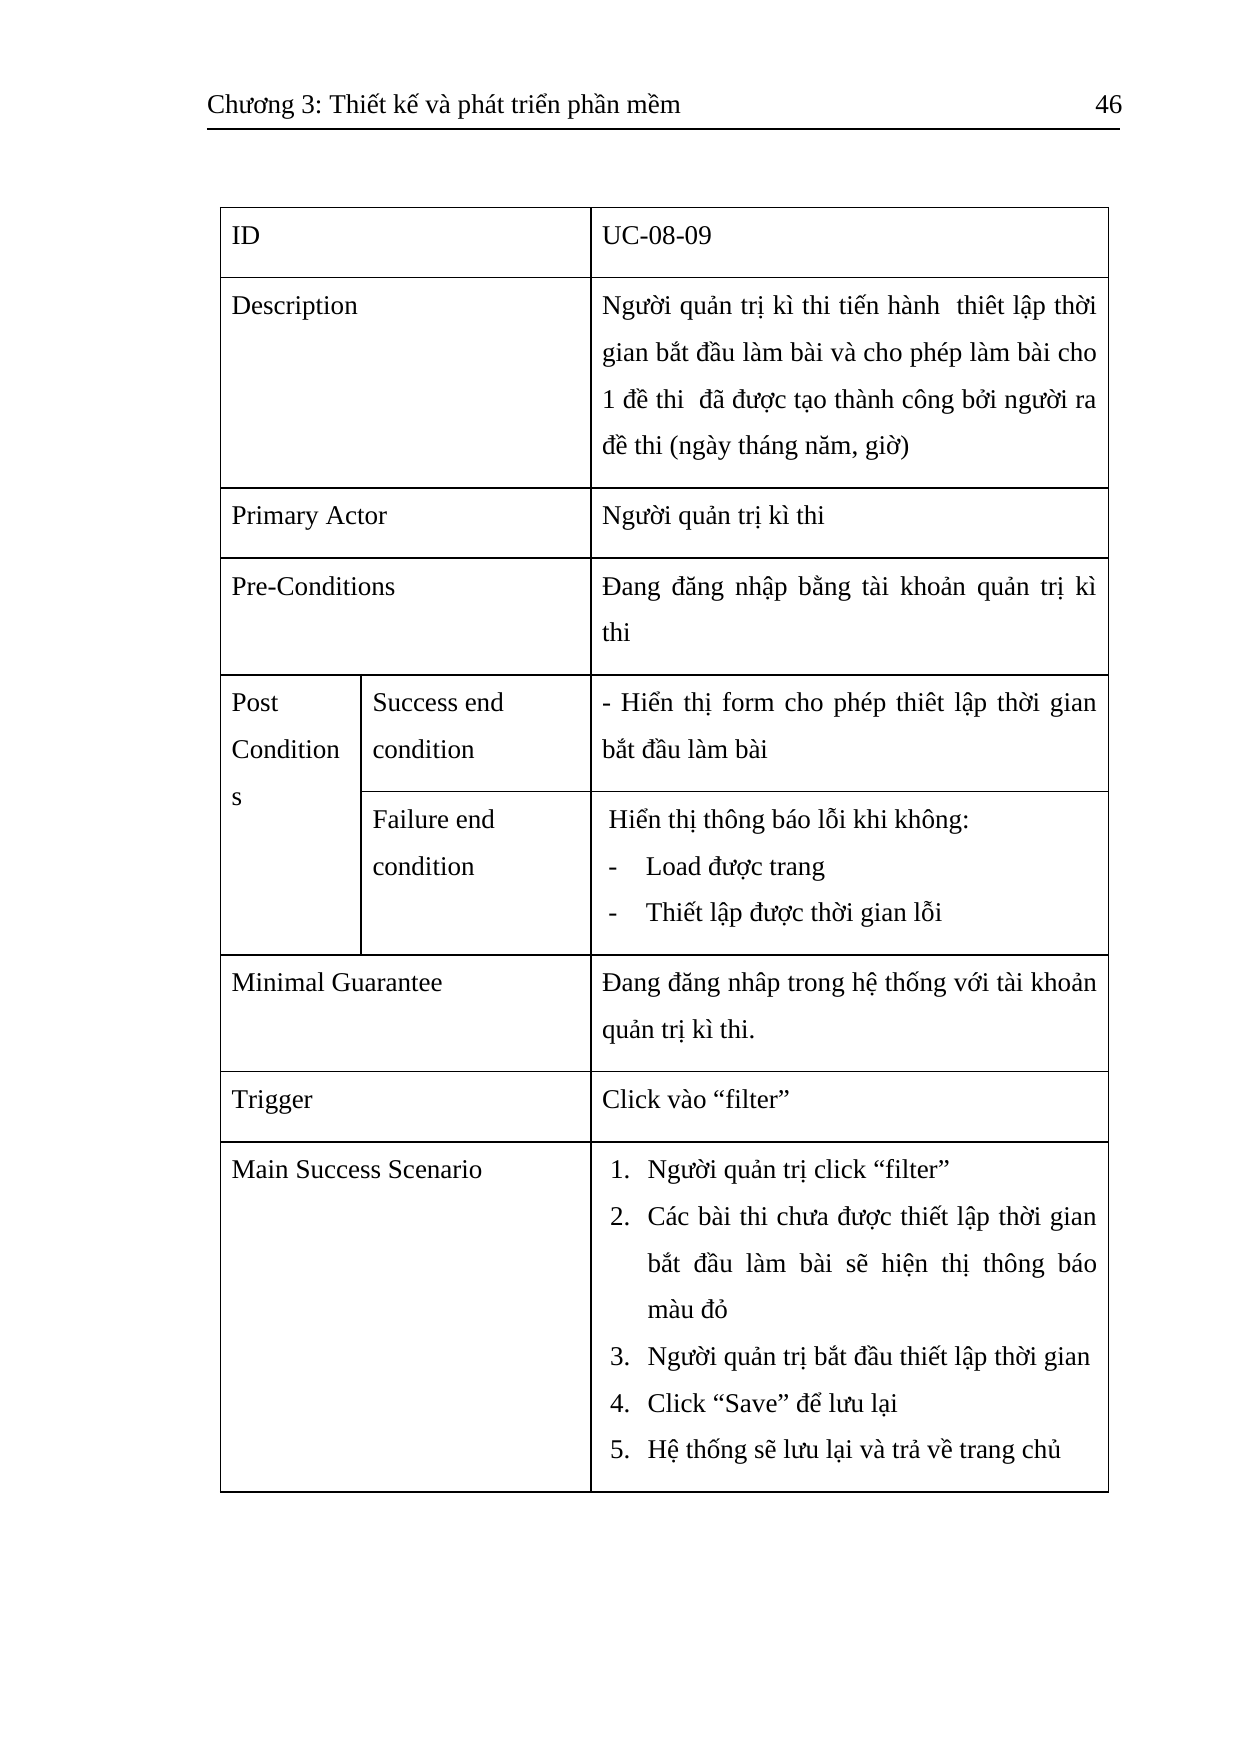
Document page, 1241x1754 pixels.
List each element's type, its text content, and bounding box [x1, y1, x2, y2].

table_cell Đang đăng nhâp trong hệ thống với tài khoản quản trị kì thi. [592, 956, 1108, 1071]
table_cell Click vào “filter” [592, 1072, 1108, 1141]
table_cell Hiển thị thông báo lỗi khi không: Load được trang Thiết lập được thời gian lỗi [592, 792, 1108, 954]
table_cell Failure end condition [362, 792, 590, 954]
table_cell Description [221, 278, 590, 487]
table_cell UC-08-09 [592, 208, 1108, 277]
table_cell Primary Actor [221, 489, 590, 557]
table_cell Trigger [221, 1072, 590, 1141]
table_cell Đang đăng nhập bằng tài khoản quản trị kì thi [592, 559, 1108, 674]
table_cell Post Conditions [221, 676, 360, 954]
table_cell Minimal Guarantee [221, 956, 590, 1071]
table_cell Success end condition [362, 676, 590, 791]
table_cell Người quản trị click “filter” Các bài thi chưa được thiết lập thời gian bắt đầu làm bài sẽ hiện thị thông báo màu đỏ Người quản trị bắt đầu thiết lập thời gian Click “Save” để lưu lại Hệ thống sẽ lưu lại và trả về trang chủ [592, 1143, 1108, 1491]
table_cell Người quản trị kì thi [592, 489, 1108, 557]
table_cell - Hiển thị form cho phép thiêt lập thời gian bắt đầu làm bài [592, 676, 1108, 791]
table_cell Main Success Scenario [221, 1143, 590, 1491]
table_cell Pre-Conditions [221, 559, 590, 674]
table_cell ID [221, 208, 590, 277]
table_cell Người quản trị kì thi tiến hành thiêt lập thời gian bắt đầu làm bài và cho phép làm bài cho 1 đề thi đã được tạo thành công bởi người ra đề thi (ngày tháng năm, giờ) [592, 278, 1108, 487]
